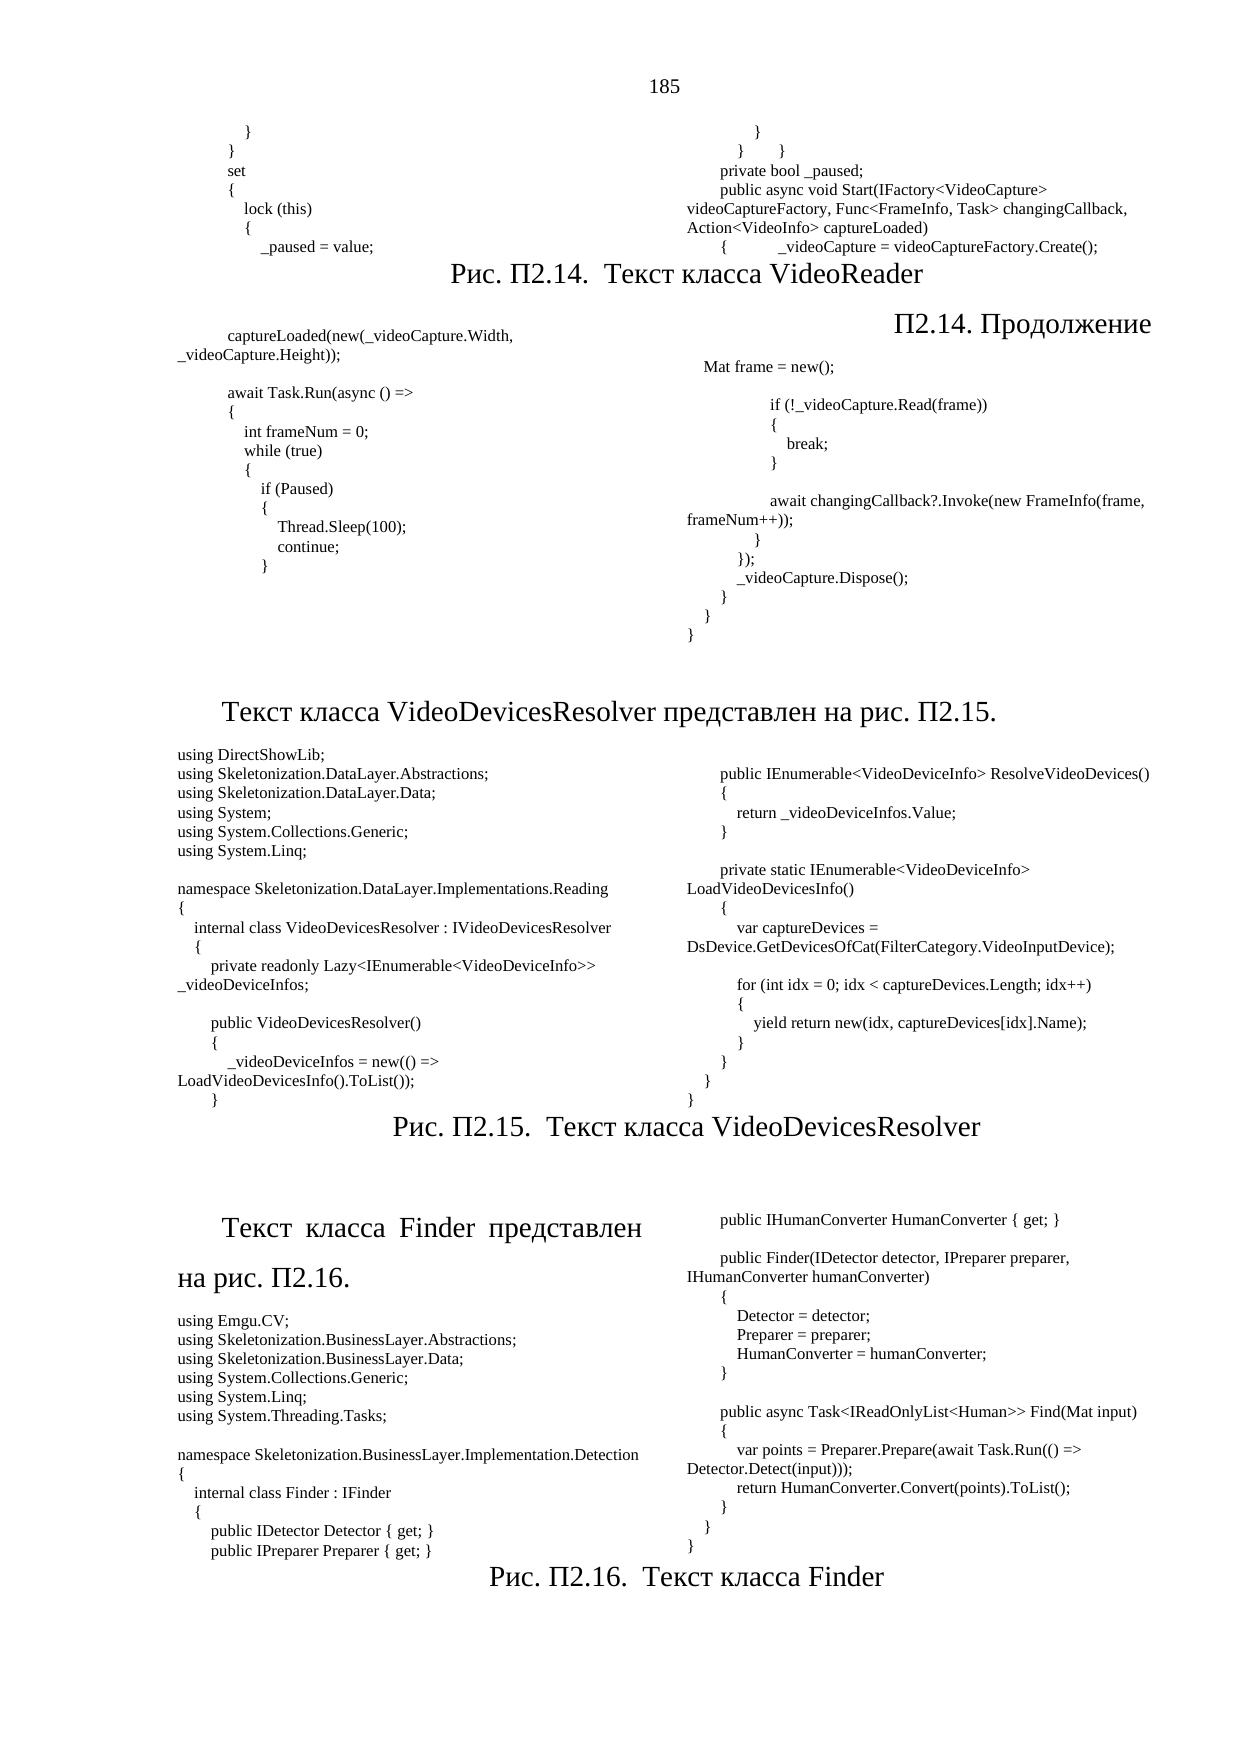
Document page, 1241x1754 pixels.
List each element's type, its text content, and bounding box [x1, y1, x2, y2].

text _videoCapture.Dispose(); [687, 568, 1152, 587]
text { [687, 1286, 1152, 1306]
text } [177, 556, 642, 575]
text } [687, 822, 1152, 841]
text lock (this) [177, 199, 642, 218]
text break; [687, 433, 1152, 453]
text { [177, 898, 642, 917]
text } [177, 122, 642, 141]
text yield return new(idx, captureDevices[idx].Name); [687, 1013, 1152, 1032]
text } } [687, 141, 1152, 160]
text } [687, 1497, 1152, 1516]
text Mat frame = new(); [687, 357, 1152, 376]
text { _videoCapture = videoCaptureFactory.Create(); [687, 237, 1152, 256]
text } [687, 625, 1152, 644]
text continue; [177, 536, 642, 556]
text } [687, 122, 1152, 141]
text } [687, 1052, 1152, 1071]
text { [177, 937, 642, 956]
text private static IEnumerable<VideoDeviceInfo> LoadVideoDevicesInfo() [687, 860, 1152, 898]
text using System.Collections.Generic; [177, 1368, 642, 1387]
text }); [687, 548, 1152, 568]
text { [687, 994, 1152, 1013]
text using System; [177, 802, 642, 822]
text Thread.Sleep(100); [177, 517, 642, 536]
text } [177, 141, 642, 160]
text await changingCallback?.Invoke(new FrameInfo(frame, frameNum++)); [687, 491, 1152, 529]
text { [177, 1502, 642, 1521]
text await Task.Run(async () => [177, 383, 642, 402]
text } [687, 453, 1152, 472]
text { [687, 898, 1152, 917]
text captureLoaded(new(_videoCapture.Width, _videoCapture.Height)); [177, 326, 642, 364]
text using Skeletonization.DataLayer.Abstractions; [177, 764, 642, 783]
text using Skeletonization.BusinessLayer.Data; [177, 1349, 642, 1368]
text namespace Skeletonization.BusinessLayer.Implementation.Detection [177, 1444, 642, 1464]
text { [177, 498, 642, 517]
text } [687, 587, 1152, 606]
text Рис. П2.16. Текст класса Finder [177, 1559, 1152, 1593]
text public VideoDevicesResolver() [177, 1013, 642, 1032]
text _videoDeviceInfos = new(() => LoadVideoDevicesInfo().ToList()); [177, 1052, 642, 1090]
text using System.Threading.Tasks; [177, 1406, 642, 1425]
text Preparer = preparer; [687, 1325, 1152, 1344]
text Detector = detector; [687, 1306, 1152, 1325]
text public IEnumerable<VideoDeviceInfo> ResolveVideoDevices() [687, 764, 1152, 783]
text Текст класса Finder представлен на рис. П2.16. [177, 1210, 642, 1293]
text using Emgu.CV; [177, 1310, 642, 1329]
text internal class VideoDevicesResolver : IVideoDevicesResolver [177, 917, 642, 937]
text var points = Preparer.Prepare(await Task.Run(() => Detector.Detect(input))); [687, 1440, 1152, 1478]
text if (!_videoCapture.Read(frame)) [687, 395, 1152, 414]
text HumanConverter = humanConverter; [687, 1344, 1152, 1363]
text Текст класса VideoDevicesResolver представлен на рис. П2.15. [177, 694, 1152, 728]
text if (Paused) [177, 479, 642, 498]
text Рис. П2.14. Текст класса VideoReader [177, 256, 1152, 290]
text { [177, 460, 642, 479]
text for (int idx = 0; idx < captureDevices.Length; idx++) [687, 975, 1152, 994]
text public IHumanConverter HumanConverter { get; } [687, 1210, 1152, 1229]
text using System.Linq; [177, 1387, 642, 1406]
text { [177, 218, 642, 237]
text { [687, 783, 1152, 802]
text using Skeletonization.BusinessLayer.Abstractions; [177, 1329, 642, 1349]
text } [687, 529, 1152, 548]
text } [687, 1071, 1152, 1090]
text } [687, 1032, 1152, 1052]
text while (true) [177, 441, 642, 460]
text public IPreparer Preparer { get; } [177, 1540, 642, 1559]
text int frameNum = 0; [177, 421, 642, 441]
text } [687, 1536, 1152, 1555]
text } [687, 606, 1152, 625]
text } [687, 1363, 1152, 1382]
text { [687, 1421, 1152, 1440]
text { [177, 1032, 642, 1052]
text public Finder(IDetector detector, IPreparer preparer, IHumanConverter humanConverter) [687, 1248, 1152, 1286]
text return HumanConverter.Convert(points).ToList(); [687, 1478, 1152, 1497]
text Рис. П2.15. Текст класса VideoDevicesResolver [177, 1109, 1152, 1143]
text private readonly Lazy<IEnumerable<VideoDeviceInfo>> _videoDeviceInfos; [177, 956, 642, 994]
text } [687, 1090, 1152, 1109]
text { [177, 402, 642, 421]
text { [177, 179, 642, 199]
text private bool _paused; [687, 160, 1152, 179]
text var captureDevices = DsDevice.GetDevicesOfCat(FilterCategory.VideoInputDevice); [687, 917, 1152, 956]
text return _videoDeviceInfos.Value; [687, 802, 1152, 822]
text namespace Skeletonization.DataLayer.Implementations.Reading [177, 879, 642, 898]
text _paused = value; [177, 237, 642, 256]
text internal class Finder : IFinder [177, 1483, 642, 1502]
text { [177, 1464, 642, 1483]
text public async void Start(IFactory<VideoCapture> videoCaptureFactory, Func<FrameInfo, Task> changingCallback, Action<VideoInfo> captureLoaded) [687, 179, 1152, 237]
text using DirectShowLib; [177, 745, 642, 764]
text } [177, 1090, 642, 1109]
text } [687, 1516, 1152, 1536]
text using Skeletonization.DataLayer.Data; [177, 783, 642, 802]
text { [687, 414, 1152, 433]
text public async Task<IReadOnlyList<Human>> Find(Mat input) [687, 1401, 1152, 1421]
text set [177, 160, 642, 179]
text П2.14. Продолжение [687, 306, 1152, 340]
text using System.Linq; [177, 841, 642, 860]
text public IDetector Detector { get; } [177, 1521, 642, 1540]
text using System.Collections.Generic; [177, 822, 642, 841]
